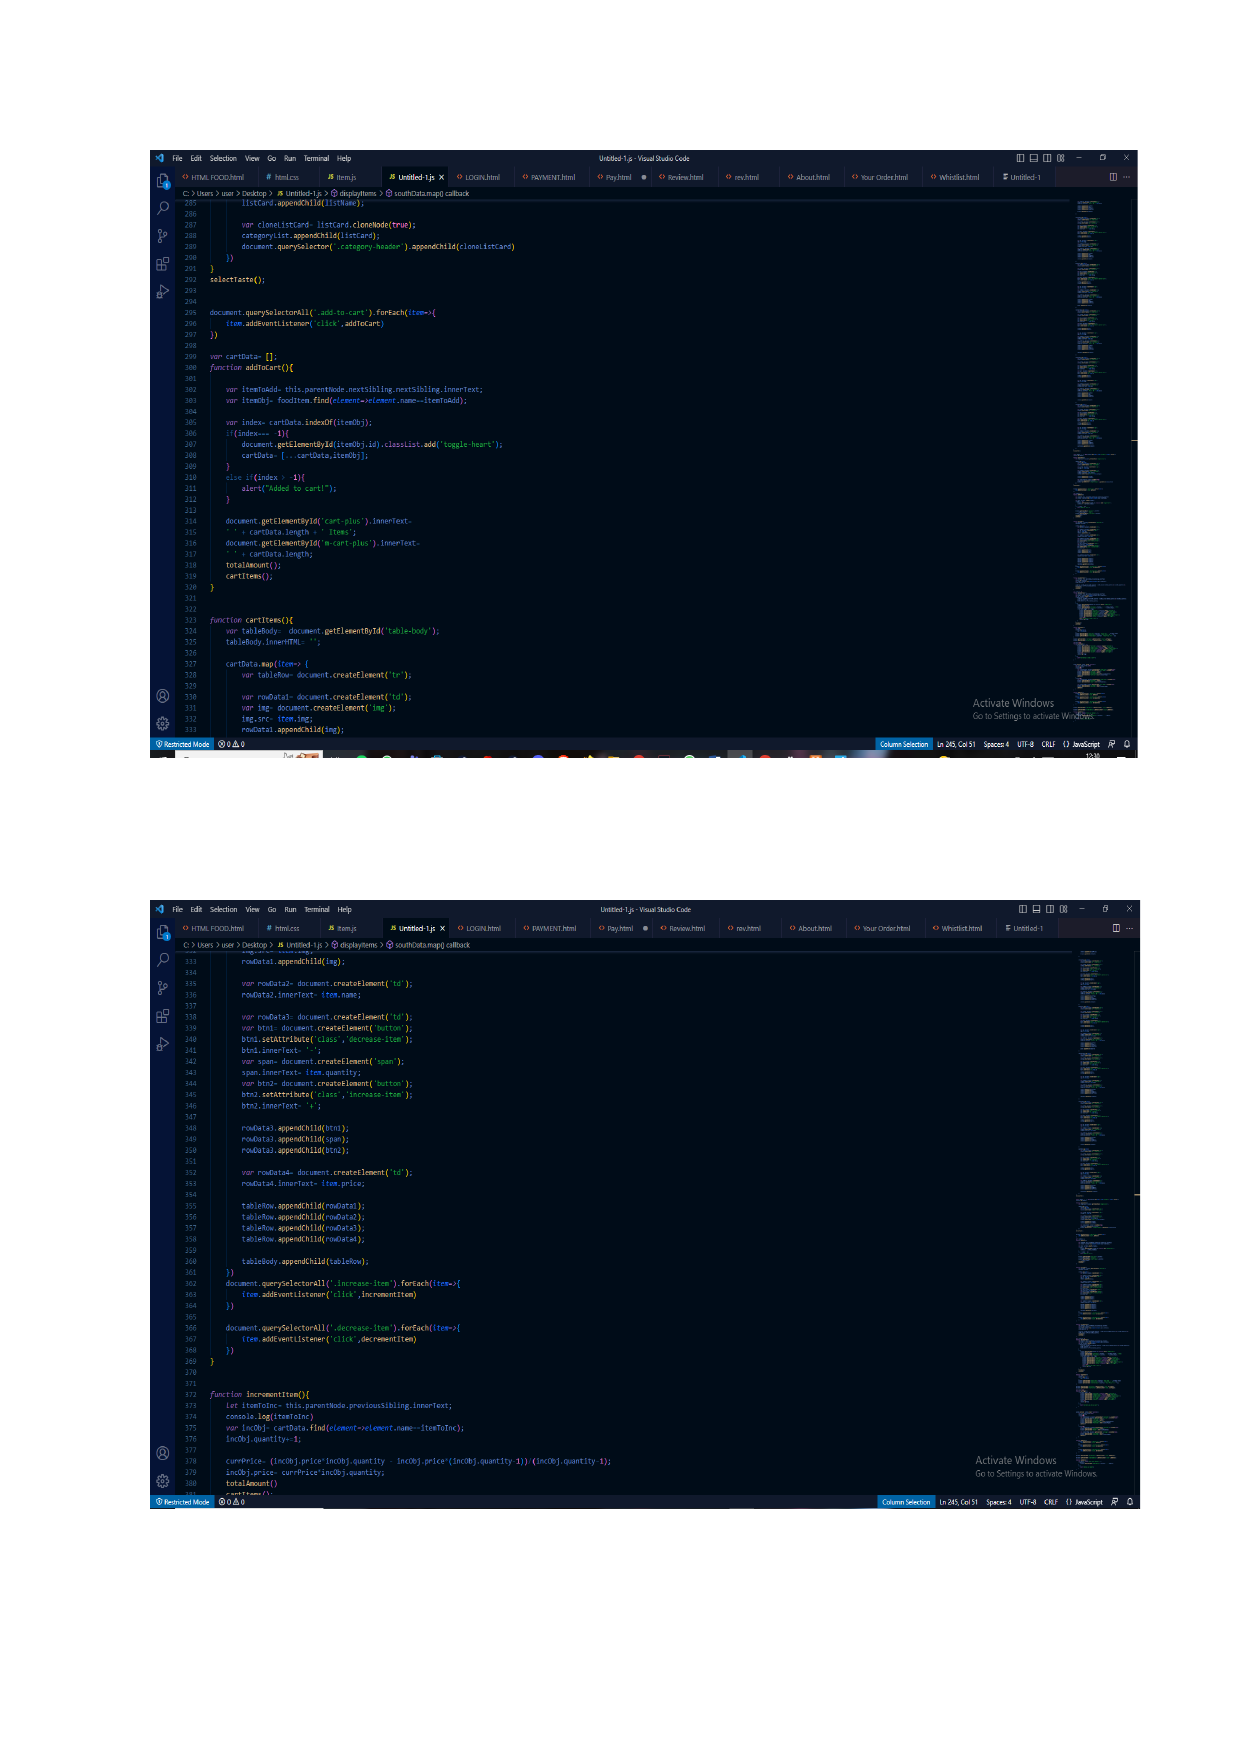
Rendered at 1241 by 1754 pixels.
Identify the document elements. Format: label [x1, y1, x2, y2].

picture [150, 150, 1138, 758]
picture [150, 900, 1141, 1509]
